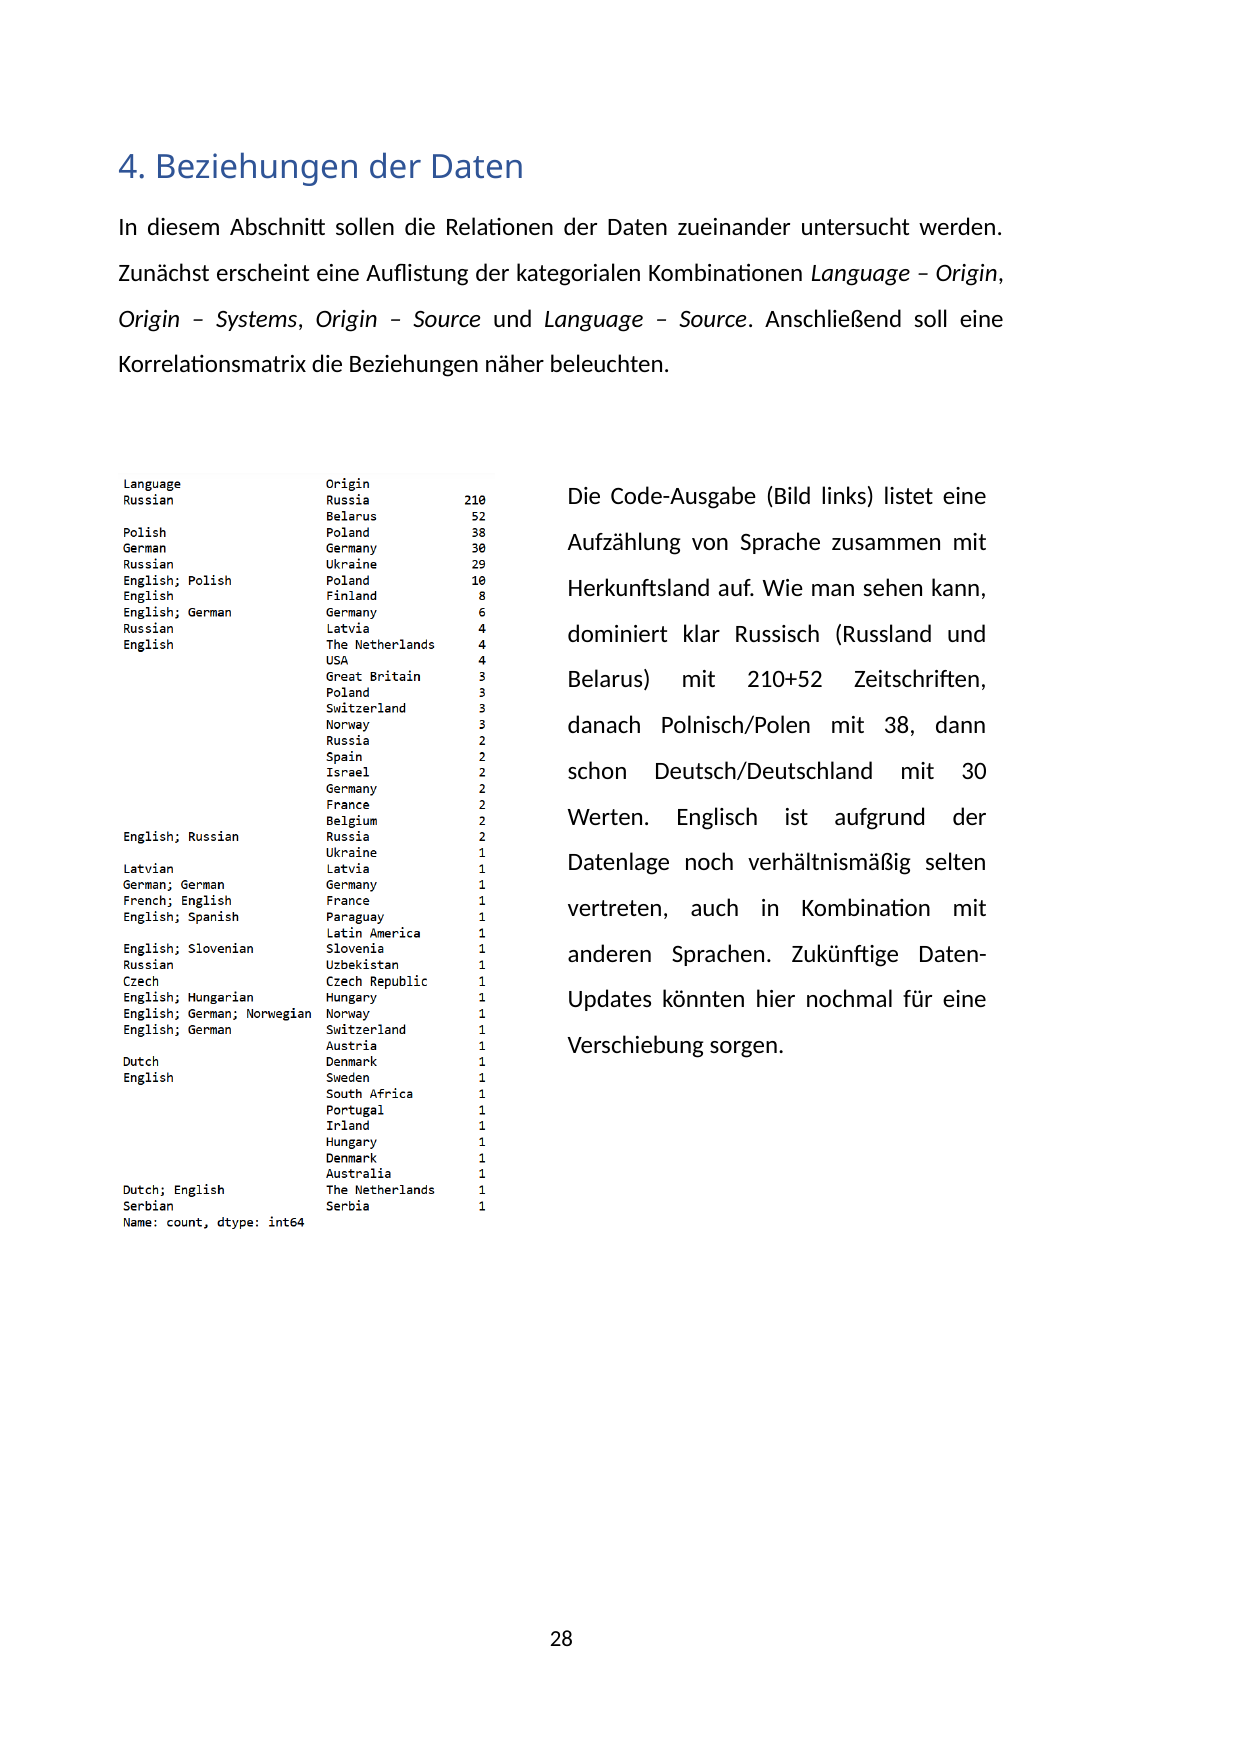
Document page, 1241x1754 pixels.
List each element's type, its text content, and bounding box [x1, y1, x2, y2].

picture [118, 473, 495, 1235]
text In diesem Abschnitt sollen die Relationen der Daten zueinander untersucht werden. Zunächst erscheint eine Auflistung der kategorialen Kombinationen Language – Origin, Origin – Systems, Origin – Source und Language – Source. Anschließend soll eine Korrelationsmatrix die Beziehungen näher beleuchten. [118, 211, 1004, 379]
subtitle 4. Beziehungen der Daten [118, 143, 1004, 188]
